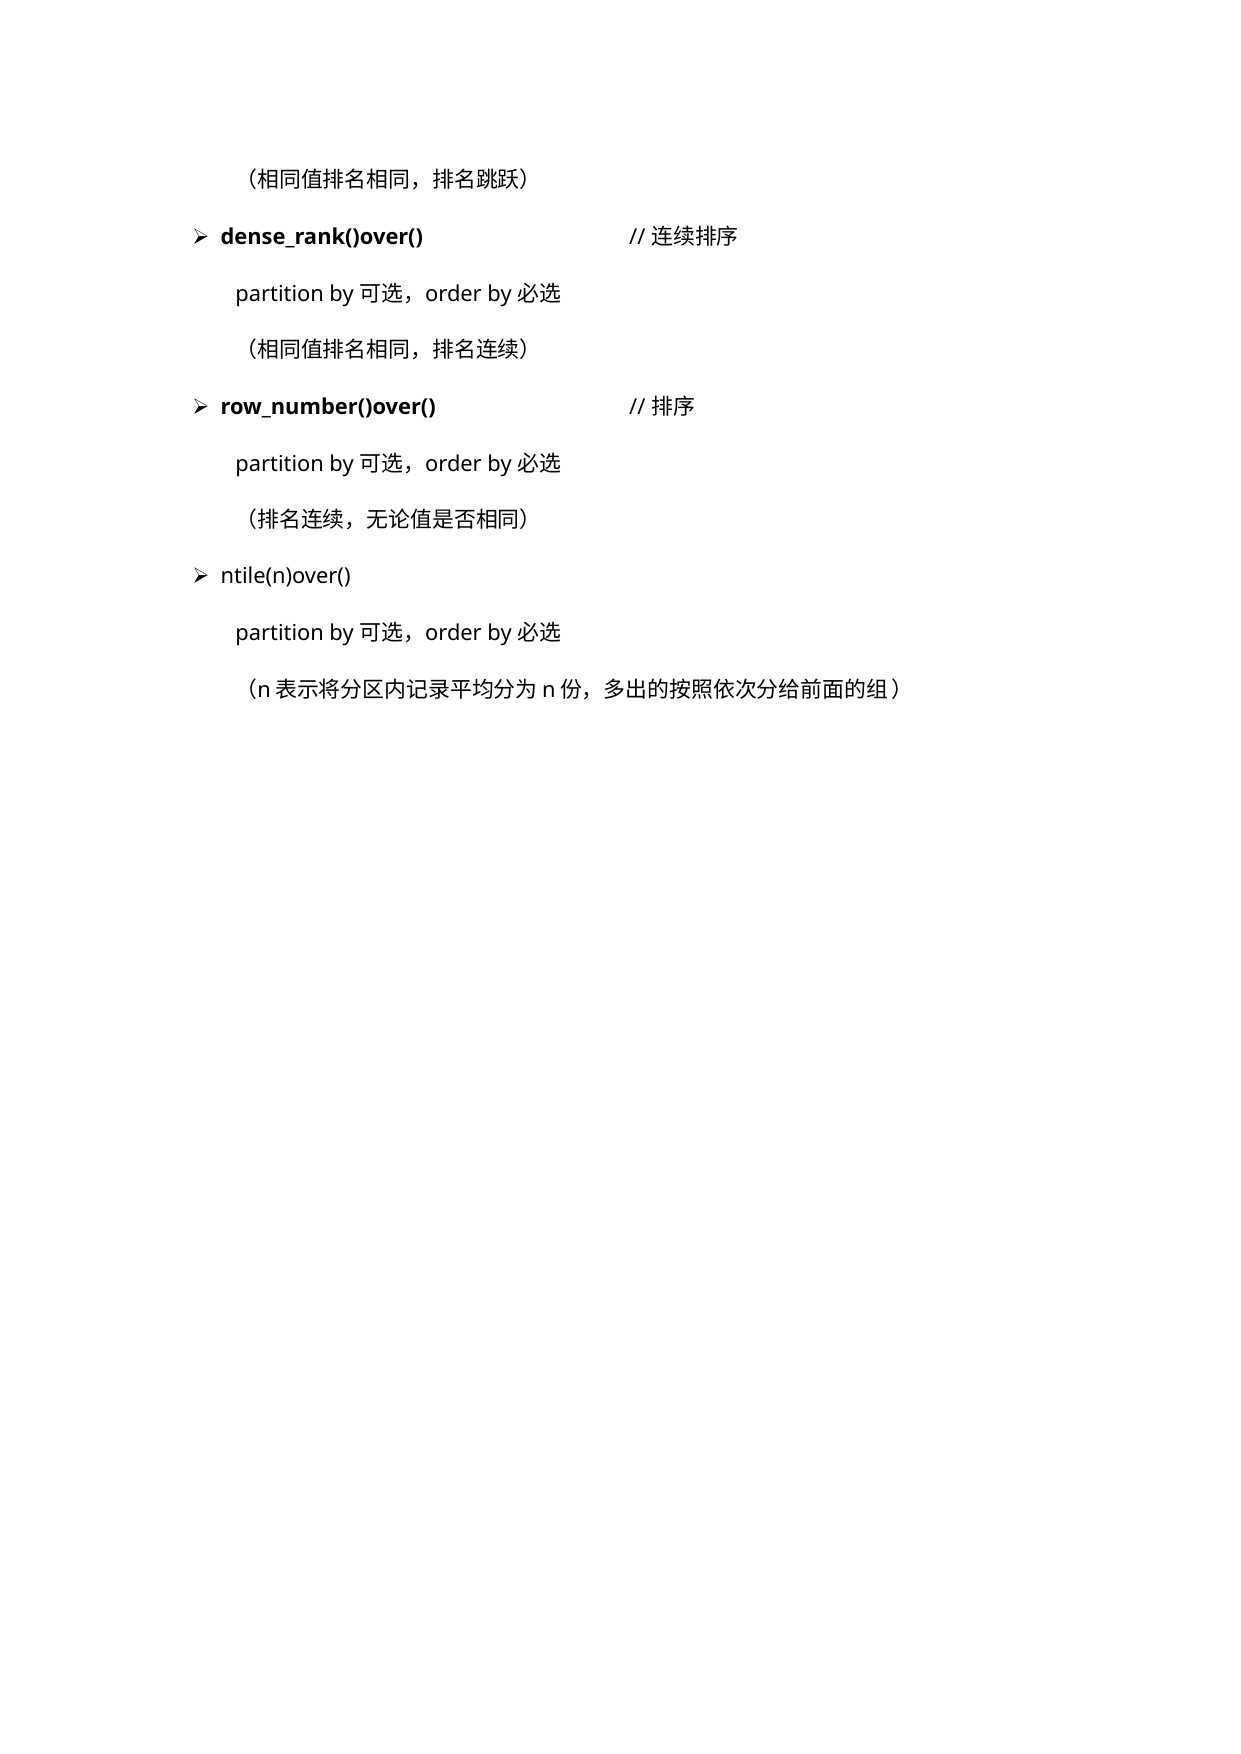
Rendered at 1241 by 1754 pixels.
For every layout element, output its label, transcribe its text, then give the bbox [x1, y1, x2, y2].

text （排名连续，无论值是否相同） [148, 502, 1092, 534]
list row_number()over() // 排序 [192, 389, 1092, 421]
list dense_rank()over() // 连续排序 [192, 219, 1092, 251]
text partition by 可选，order by 必选 [148, 275, 1092, 308]
text partition by 可选，order by 必选 [148, 445, 1092, 478]
list ntile(n)over() [192, 559, 1092, 591]
text （n表示将分区内记录平均分为n份，多出的按照依次分给前面的组 ） [148, 671, 1092, 704]
text （相同值排名相同，排名连续） [148, 332, 1092, 364]
text （相同值排名相同，排名跳跃） [148, 162, 1092, 194]
text partition by 可选，order by 必选 [235, 615, 1092, 647]
